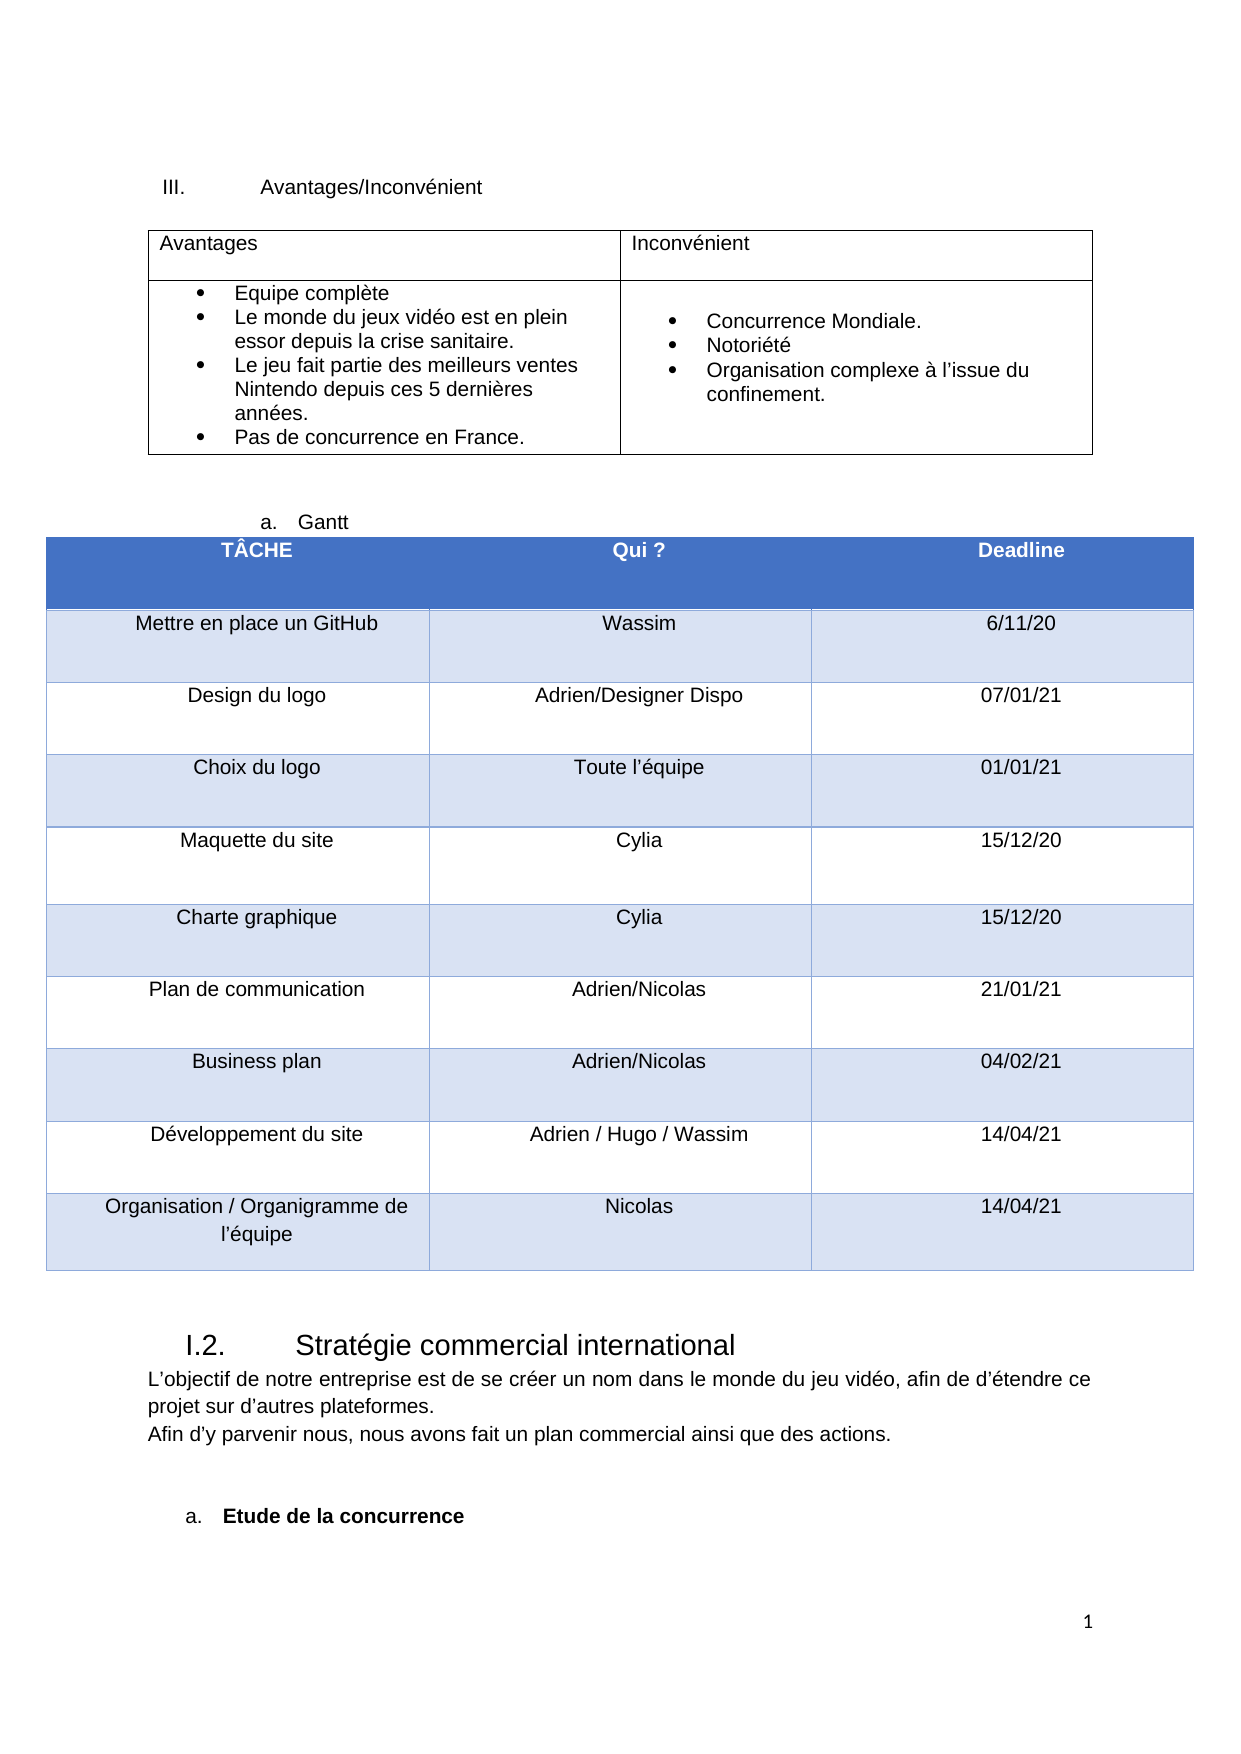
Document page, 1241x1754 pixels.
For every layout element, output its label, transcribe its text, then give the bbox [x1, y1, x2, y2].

table_cell 01/01/21 [812, 755, 1193, 826]
table_cell 6/11/20 [812, 611, 1193, 682]
table_cell Cylia [430, 905, 811, 976]
table_header Deadline [812, 538, 1193, 609]
table_cell Adrien/Nicolas [430, 1049, 811, 1121]
table_header TÂCHE [47, 538, 429, 609]
table_cell Organisation / Organigramme de l’équipe [47, 1194, 429, 1270]
table_cell 15/12/20 [812, 905, 1193, 976]
table_cell Concurrence Mondiale. Notoriété Organisation complexe à l’issue du confinement. [621, 281, 1092, 454]
list Stratégie commercial international [185, 1328, 1093, 1361]
table_cell Business plan [47, 1049, 429, 1121]
table_cell Charte graphique [47, 905, 429, 976]
table_header Avantages [149, 231, 620, 279]
text Afin d’y parvenir nous, nous avons fait un plan commercial ainsi que des actions. [148, 1421, 1093, 1445]
table_cell Toute l’équipe [430, 755, 811, 826]
table_cell Plan de communication [47, 977, 429, 1048]
table_cell 07/01/21 [812, 683, 1193, 754]
table_cell Mettre en place un GitHub [47, 611, 429, 682]
table_cell Cylia [430, 828, 811, 904]
table_cell Adrien / Hugo / Wassim [430, 1122, 811, 1193]
table_cell 21/01/21 [812, 977, 1193, 1048]
table_header Inconvénient [621, 231, 1092, 279]
list Gantt [260, 510, 1093, 534]
table_header Qui ? [430, 538, 811, 609]
list Etude de la concurrence [185, 1504, 1093, 1528]
table_cell Développement du site [47, 1122, 429, 1193]
text L’objectif de notre entreprise est de se créer un nom dans le monde du jeu vidéo, afin de d’étendre ce projet sur d’autres plateformes. [148, 1366, 1093, 1418]
table_cell Adrien/Designer Dispo [430, 683, 811, 754]
table_cell Choix du logo [47, 755, 429, 826]
table_cell Adrien/Nicolas [430, 977, 811, 1048]
table_cell 14/04/21 [812, 1194, 1193, 1270]
table_cell Equipe complète Le monde du jeux vidéo est en plein essor depuis la crise sanitaire. Le jeu fait partie des meilleurs ventes Nintendo depuis ces 5 dernières années. Pas de concurrence en France. [149, 281, 620, 454]
table_cell 04/02/21 [812, 1049, 1193, 1121]
table_cell Nicolas [430, 1194, 811, 1270]
table_cell Maquette du site [47, 828, 429, 904]
list Avantages/Inconvénient [185, 175, 1093, 199]
table_cell 14/04/21 [812, 1122, 1193, 1193]
table_cell 15/12/20 [812, 828, 1193, 904]
table_cell Design du logo [47, 683, 429, 754]
table_cell Wassim [430, 611, 811, 682]
